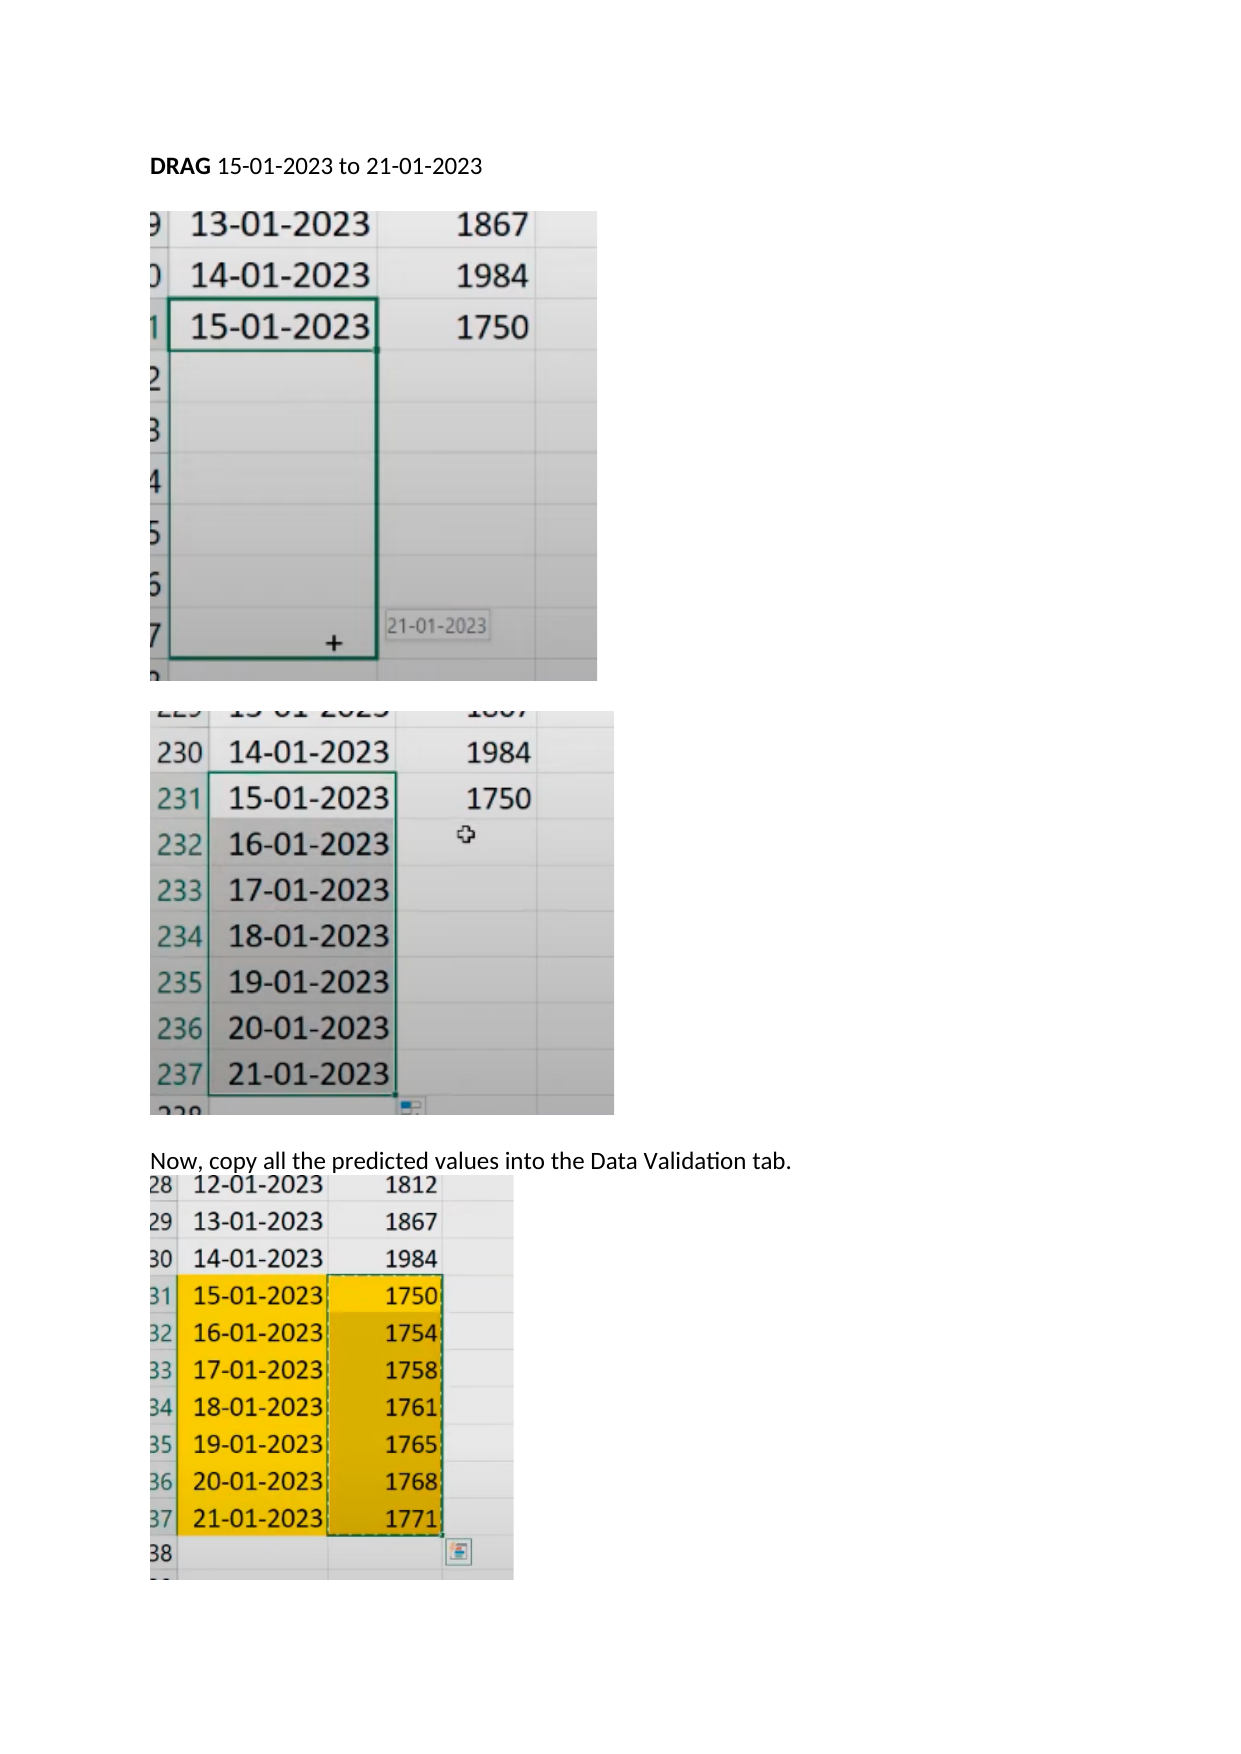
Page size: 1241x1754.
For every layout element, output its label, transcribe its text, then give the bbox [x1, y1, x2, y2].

picture [150, 1175, 514, 1580]
picture [150, 211, 598, 681]
text Now, copy all the predicted values into the Data Validation tab. [150, 1145, 1090, 1176]
picture [150, 711, 615, 1115]
text DRAG 15-01-2023 to 21-01-2023 [150, 150, 1090, 181]
